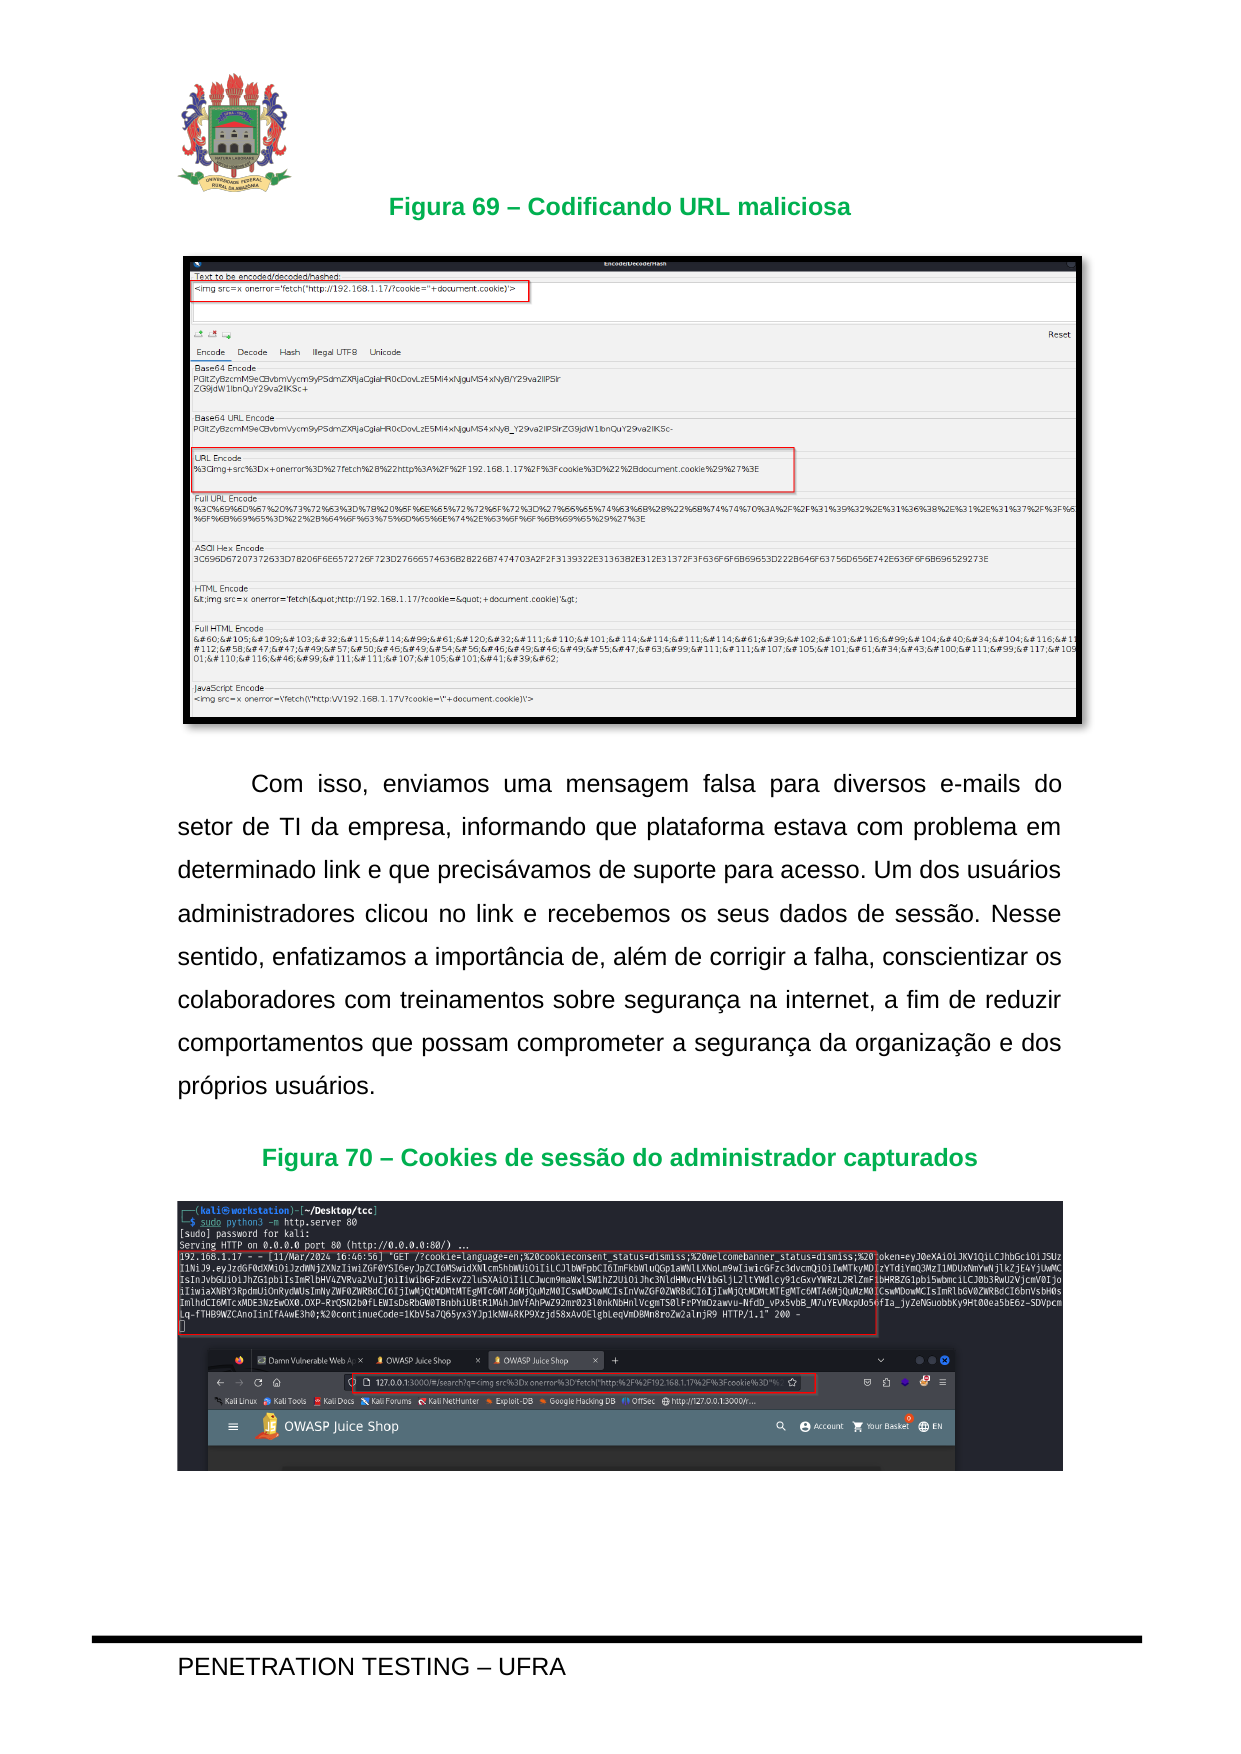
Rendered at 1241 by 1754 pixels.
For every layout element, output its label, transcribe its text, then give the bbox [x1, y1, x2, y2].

picture [190, 262, 1076, 717]
text Com isso, enviamos uma mensagem falsa para diversos e-mails do setor de TI da empresa, informando que plataforma estava com problema em determinado link e que precisávamos de suporte para acesso. Um dos usuários administradores clicou no link e recebemos os seus dados de sessão. Nesse sentido, enfatizamos a importância de, além de corrigir a falha, conscientizar os colaboradores com treinamentos sobre segurança na internet, a fim de reduzir comportamentos que possam comprometer a segurança da organização e dos próprios usuários. [177, 769, 1063, 1100]
text Figura 69 – Codificando URL maliciosa [177, 191, 1063, 220]
picture [177, 1201, 1063, 1471]
text Figura 70 – Cookies de sessão do administrador capturados [177, 1143, 1063, 1172]
picture [177, 73, 292, 192]
